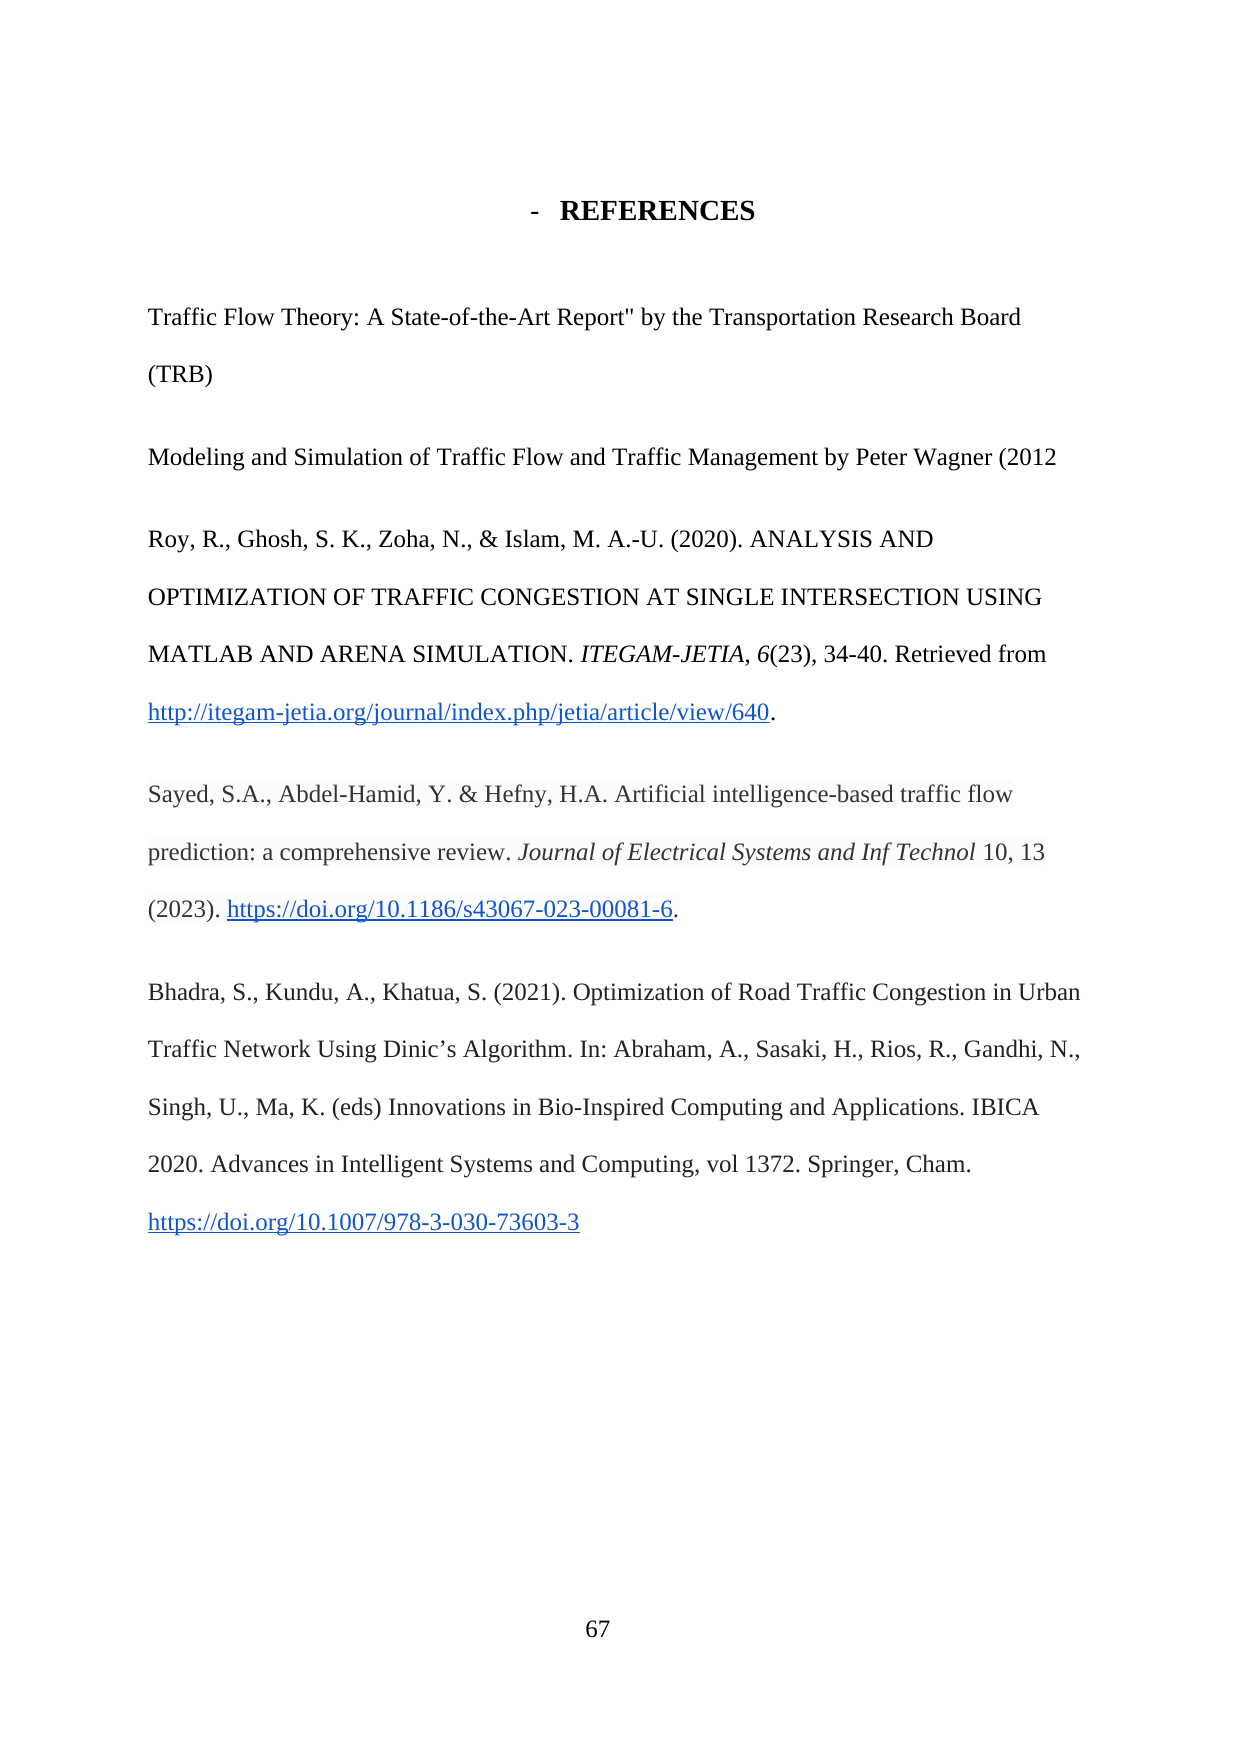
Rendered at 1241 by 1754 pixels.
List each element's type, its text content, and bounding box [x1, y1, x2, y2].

text Traffic Flow Theory: A State-of-the-Art Report" by the Transportation Research Board (TRB) [148, 302, 1092, 388]
subtitle REFERENCES [193, 193, 1092, 229]
text Roy, R., Ghosh, S. K., Zoha, N., & Islam, M. A.-U. (2020). ANALYSIS AND OPTIMIZATION OF TRAFFIC CONGESTION AT SINGLE INTERSECTION USING MATLAB AND ARENA SIMULATION. ITEGAM-JETIA, 6(23), 34-40. Retrieved from http://itegam-jetia.org/journal/index.php/jetia/article/view/640. [148, 524, 1092, 726]
text Modeling and Simulation of Traffic Flow and Traffic Management by Peter Wagner (2012 [148, 442, 1092, 471]
text Bhadra, S., Kundu, A., Khatua, S. (2021). Optimization of Road Traffic Congestion in Urban Traffic Network Using Dinic’s Algorithm. In: Abraham, A., Sasaki, H., Rios, R., Gandhi, N., Singh, U., Ma, K. (eds) Innovations in Bio-Inspired Computing and Applications. IBICA 2020. Advances in Intelligent Systems and Computing, vol 1372. Springer, Cham. https://doi.org/10.1007/978-3-030-73603-3 [148, 977, 1092, 1236]
text Sayed, S.A., Abdel-Hamid, Y. & Hefny, H.A. Artificial intelligence-based traffic flow prediction: a comprehensive review. Journal of Electrical Systems and Inf Technol 10, 13 (2023). https://doi.org/10.1186/s43067-023-00081-6. [148, 779, 1092, 923]
